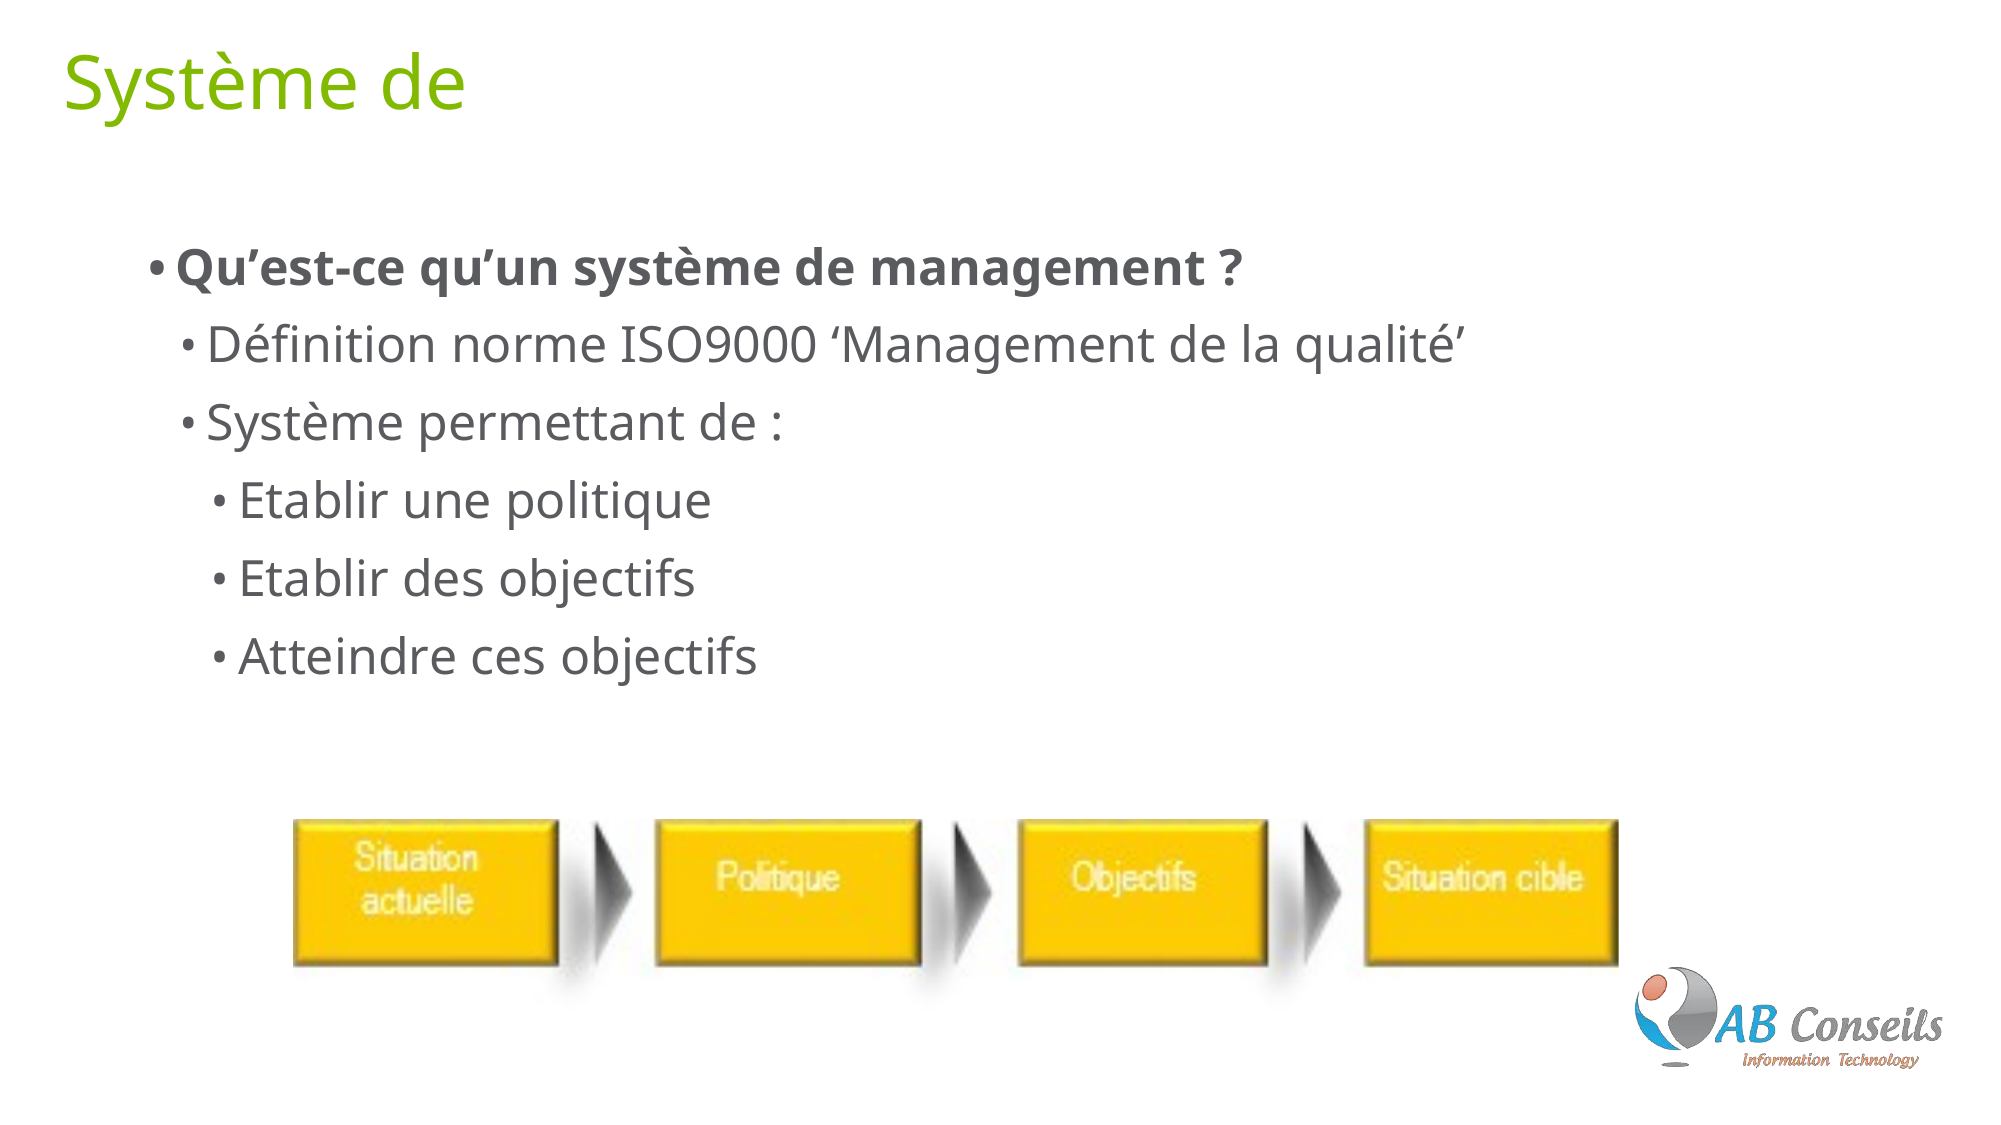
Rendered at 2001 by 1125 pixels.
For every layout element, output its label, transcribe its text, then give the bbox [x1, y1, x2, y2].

list Etablir une politique [210, 465, 1969, 533]
list Qu’est-ce qu’un système de management ? [148, 232, 1969, 300]
list Etablir des objectifs [210, 543, 1969, 611]
list Définition norme ISO9000 ‘Management de la qualité’ [179, 309, 1969, 377]
picture [293, 819, 1619, 1011]
list Système permettant de : [179, 387, 1969, 455]
picture [1635, 967, 1943, 1069]
list Atteindre ces objectifs [210, 621, 1969, 689]
